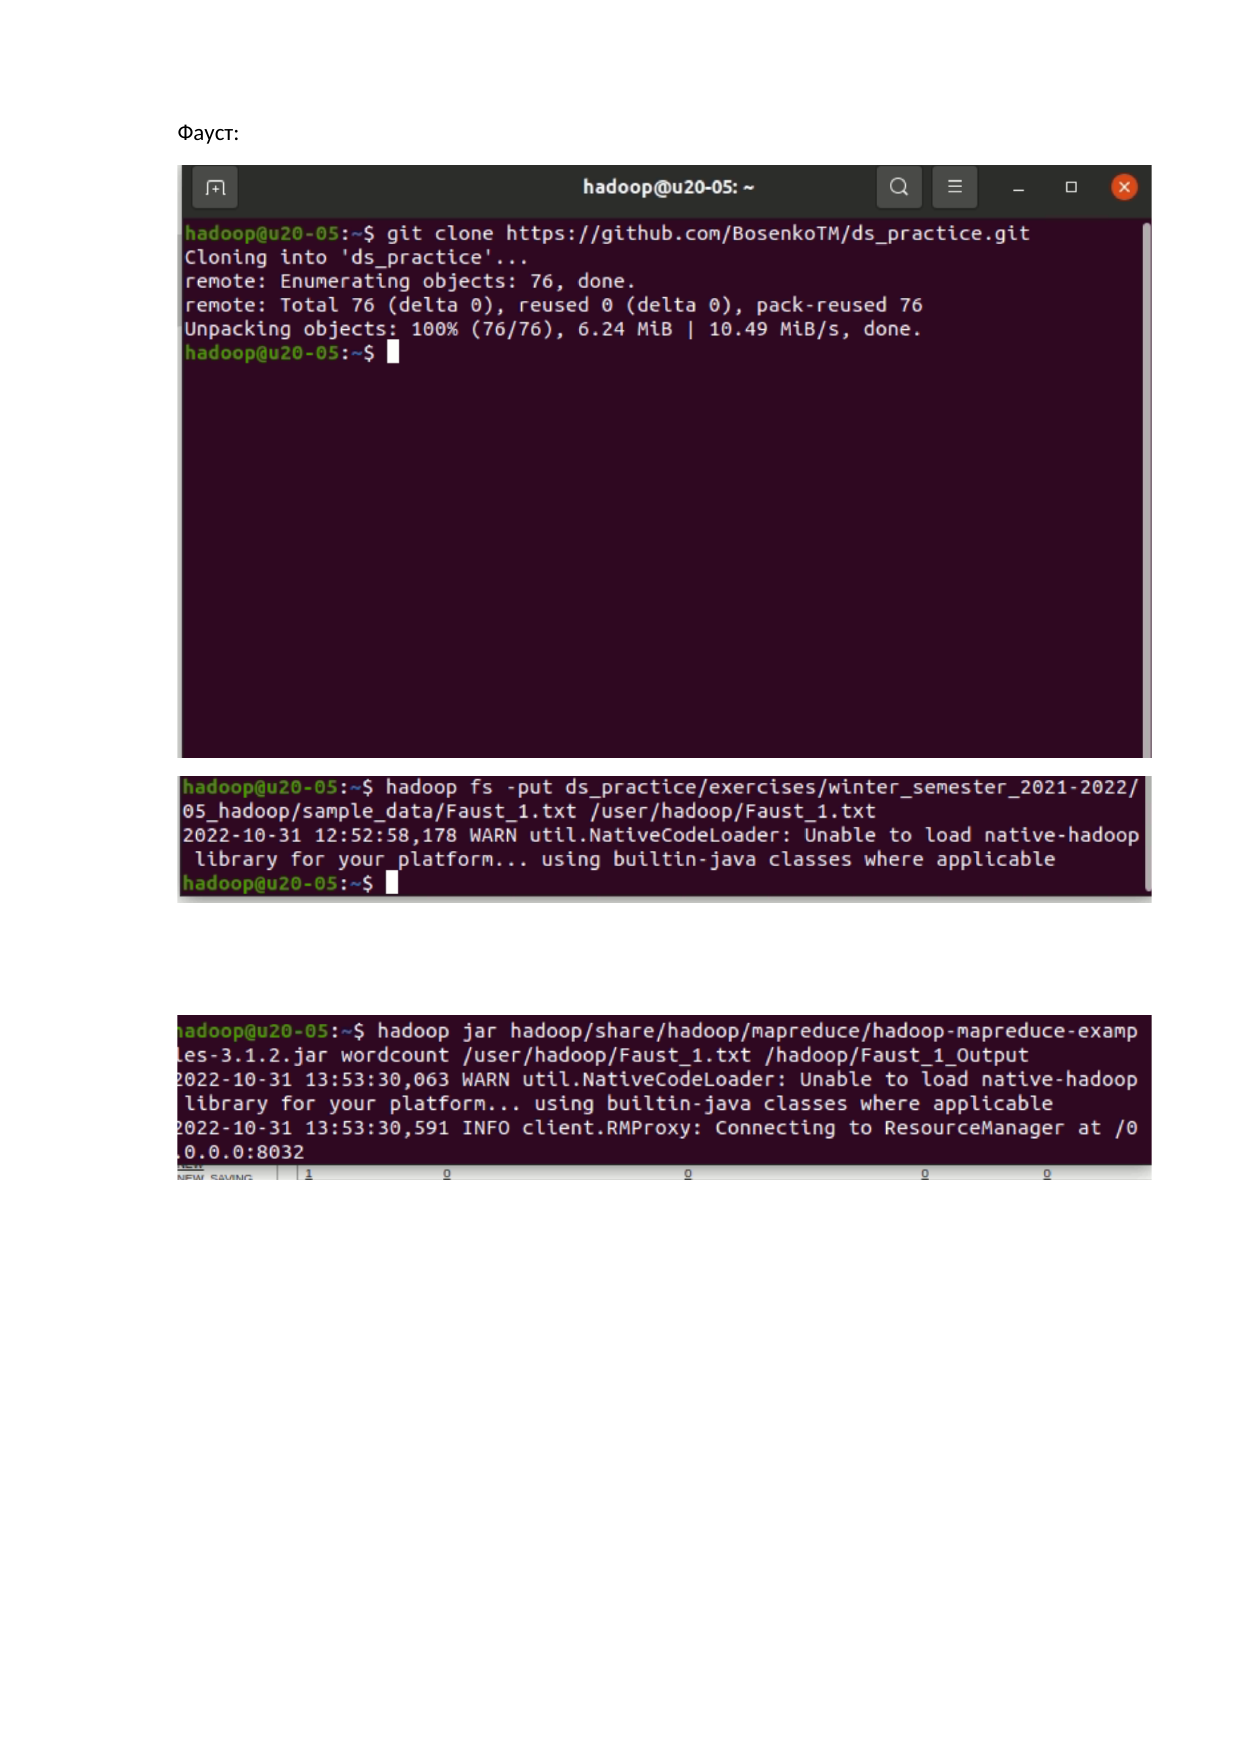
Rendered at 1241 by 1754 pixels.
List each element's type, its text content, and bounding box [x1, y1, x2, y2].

picture [177, 1015, 1152, 1180]
text Фауст: [177, 118, 1152, 146]
picture [177, 165, 1152, 758]
picture [177, 776, 1152, 903]
